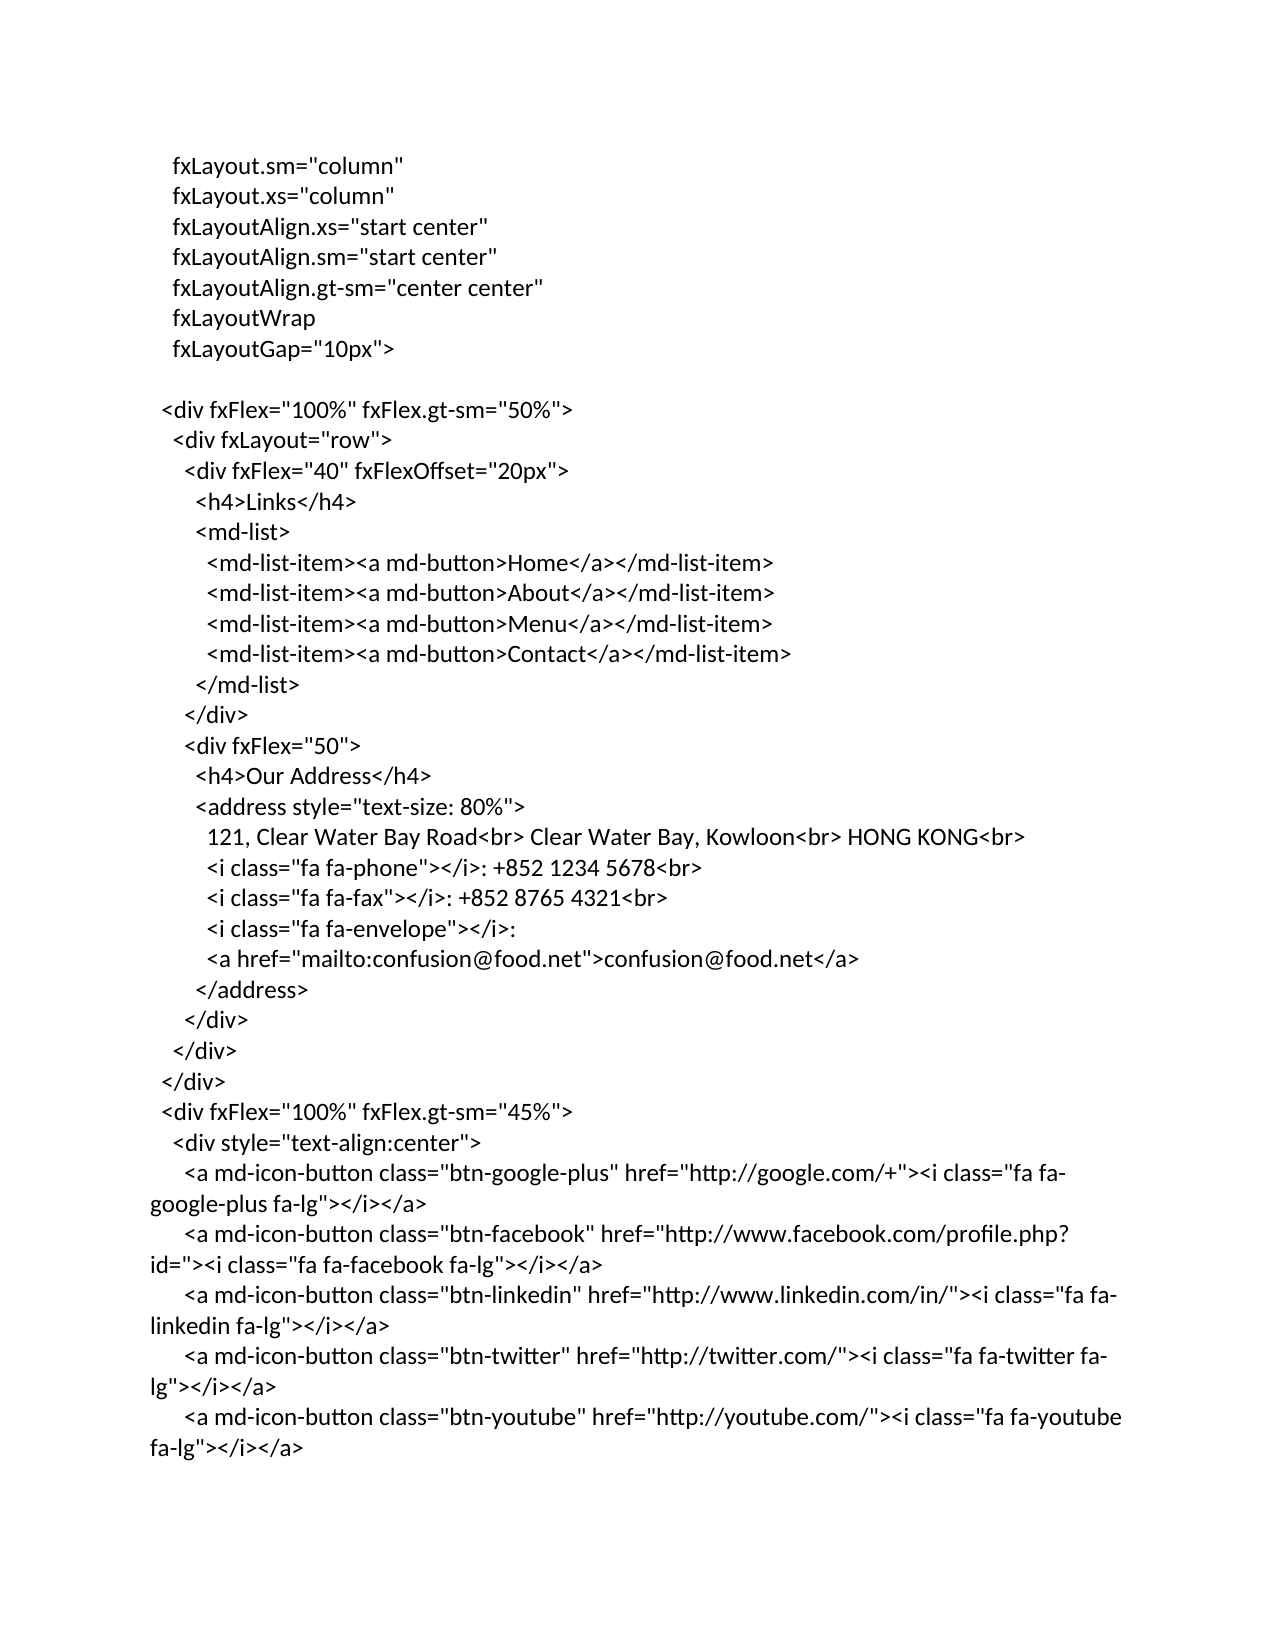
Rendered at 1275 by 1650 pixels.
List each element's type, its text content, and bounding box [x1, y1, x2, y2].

text <div style="text-align:center"> [150, 1127, 1125, 1157]
text 121, Clear Water Bay Road<br> Clear Water Bay, Kowloon<br> HONG KONG<br> [150, 821, 1125, 852]
text <a md-icon-button class="btn-twitter" href="http://twitter.com/"><i class="fa fa-twitter fa-lg"></i></a> [150, 1340, 1125, 1401]
text <div fxLayout="row"> [150, 425, 1125, 455]
text </address> [150, 974, 1125, 1004]
text <md-list> [150, 516, 1125, 547]
text <i class="fa fa-phone"></i>: +852 1234 5678<br> [150, 852, 1125, 882]
text </md-list> [150, 669, 1125, 699]
text fxLayoutAlign.sm="start center" [150, 242, 1125, 272]
text <md-list-item><a md-button>Menu</a></md-list-item> [150, 608, 1125, 638]
text <h4>Links</h4> [150, 486, 1125, 516]
text <i class="fa fa-fax"></i>: +852 8765 4321<br> [150, 882, 1125, 913]
text <div fxFlex="40" fxFlexOffset="20px"> [150, 455, 1125, 486]
text fxLayoutAlign.gt-sm="center center" [150, 272, 1125, 303]
text <div fxFlex="100%" fxFlex.gt-sm="45%"> [150, 1096, 1125, 1127]
text <a md-icon-button class="btn-linkedin" href="http://www.linkedin.com/in/"><i class="fa fa-linkedin fa-lg"></i></a> [150, 1279, 1125, 1340]
text </div> [150, 1066, 1125, 1096]
text <h4>Our Address</h4> [150, 760, 1125, 791]
text </div> [150, 699, 1125, 730]
text <div fxFlex="50"> [150, 730, 1125, 760]
text fxLayout.sm="column" [150, 150, 1125, 181]
text fxLayoutGap="10px"> [150, 333, 1125, 364]
text <i class="fa fa-envelope"></i>: [150, 913, 1125, 943]
text fxLayout.xs="column" [150, 181, 1125, 211]
text </div> [150, 1004, 1125, 1035]
text <a md-icon-button class="btn-google-plus" href="http://google.com/+"><i class="fa fa-google-plus fa-lg"></i></a> [150, 1157, 1125, 1218]
text <md-list-item><a md-button>About</a></md-list-item> [150, 577, 1125, 608]
text fxLayoutWrap [150, 303, 1125, 333]
text <md-list-item><a md-button>Contact</a></md-list-item> [150, 638, 1125, 669]
text <address style="text-size: 80%"> [150, 791, 1125, 821]
text <a md-icon-button class="btn-facebook" href="http://www.facebook.com/profile.php?id="><i class="fa fa-facebook fa-lg"></i></a> [150, 1218, 1125, 1279]
text <div fxFlex="100%" fxFlex.gt-sm="50%"> [150, 394, 1125, 425]
text fxLayoutAlign.xs="start center" [150, 211, 1125, 242]
text </div> [150, 1035, 1125, 1066]
text <a href="mailto:confusion@food.net">confusion@food.net</a> [150, 943, 1125, 974]
text <a md-icon-button class="btn-youtube" href="http://youtube.com/"><i class="fa fa-youtube fa-lg"></i></a> [150, 1401, 1125, 1462]
text <md-list-item><a md-button>Home</a></md-list-item> [150, 547, 1125, 577]
